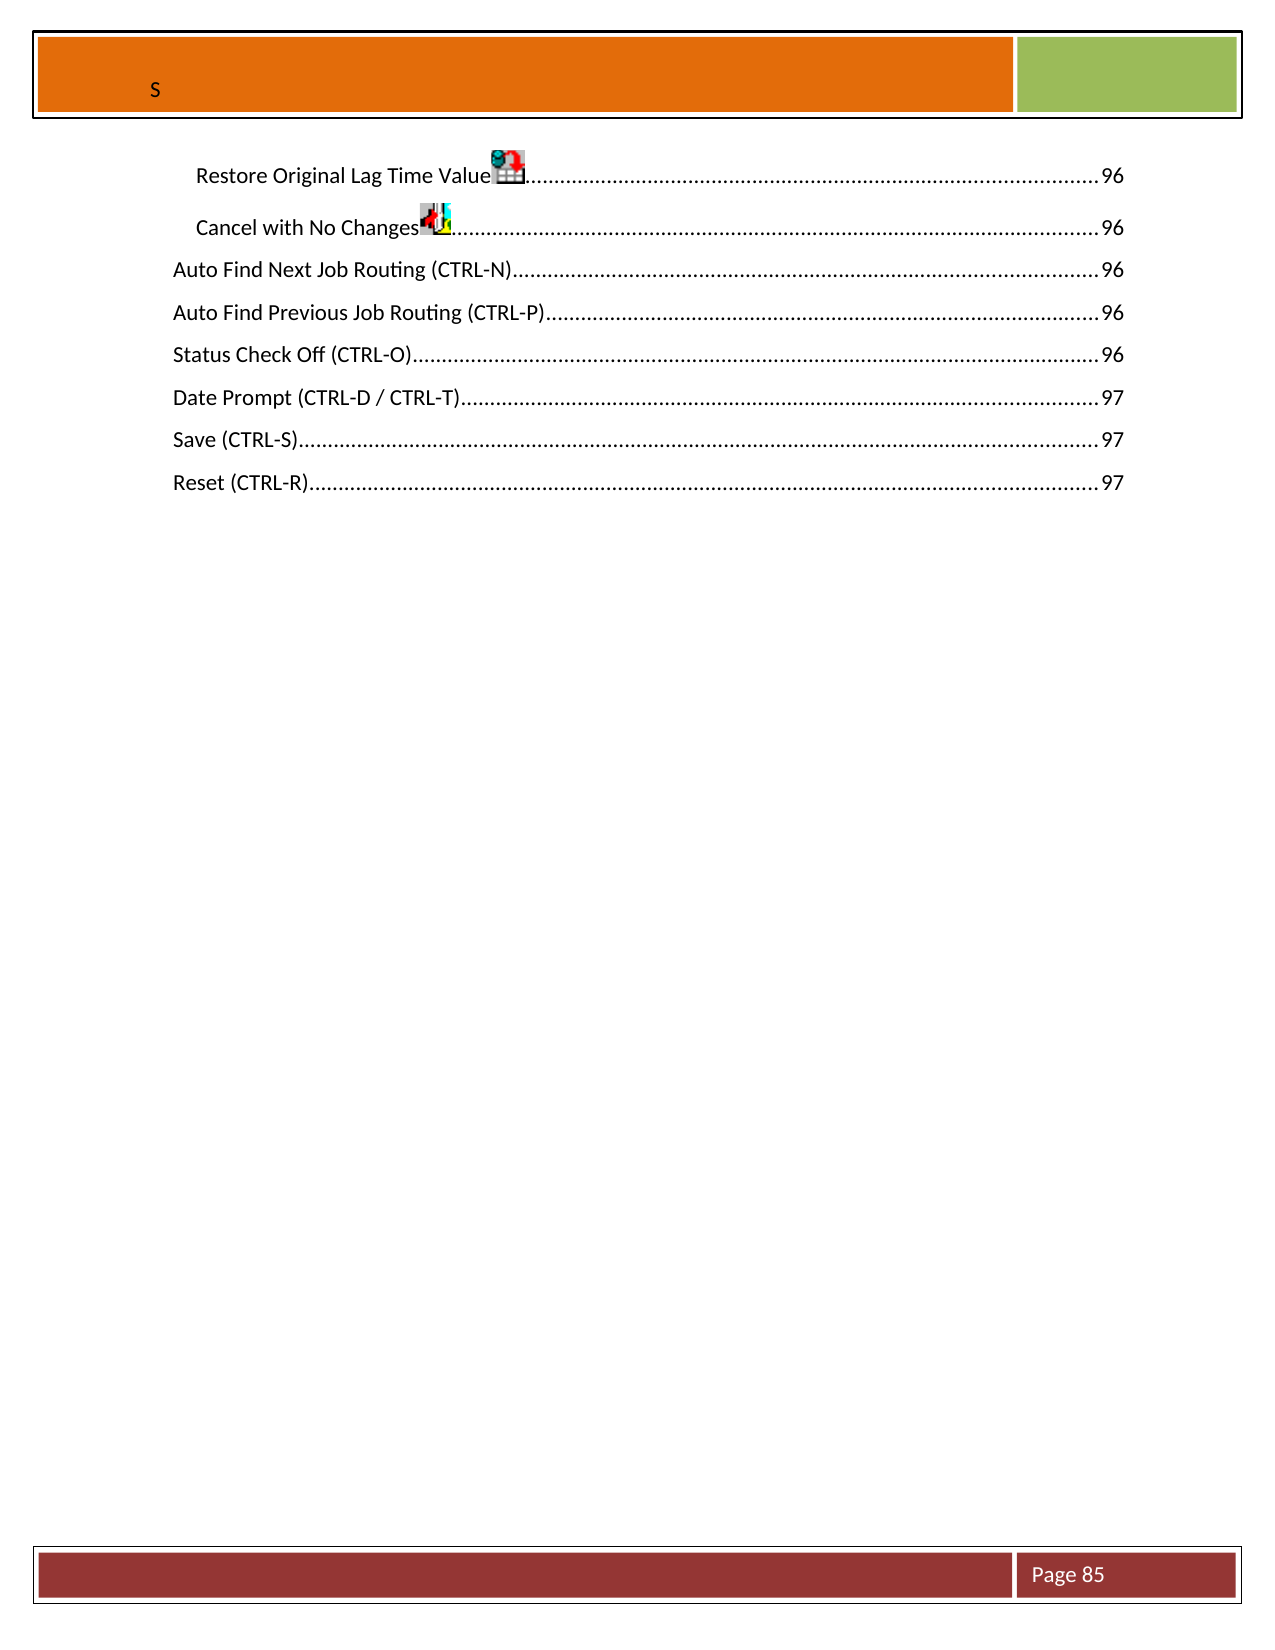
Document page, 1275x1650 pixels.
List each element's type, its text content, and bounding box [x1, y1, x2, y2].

text Auto Find Previous Job Routing (CTRL-P) 96 [173, 298, 1125, 326]
picture [419, 203, 451, 235]
text Restore Original Lag Time Value 96 [196, 150, 1125, 189]
text Status Check Off (CTRL-O) 96 [173, 340, 1125, 368]
text Reset (CTRL-R) 97 [173, 468, 1125, 496]
text Cancel with No Changes 96 [196, 204, 1125, 241]
text Auto Find Next Job Routing (CTRL-N) 96 [173, 255, 1125, 283]
text Date Prompt (CTRL-D / CTRL-T) 97 [173, 383, 1125, 411]
text Save (CTRL-S) 97 [173, 426, 1125, 454]
picture [491, 150, 525, 184]
